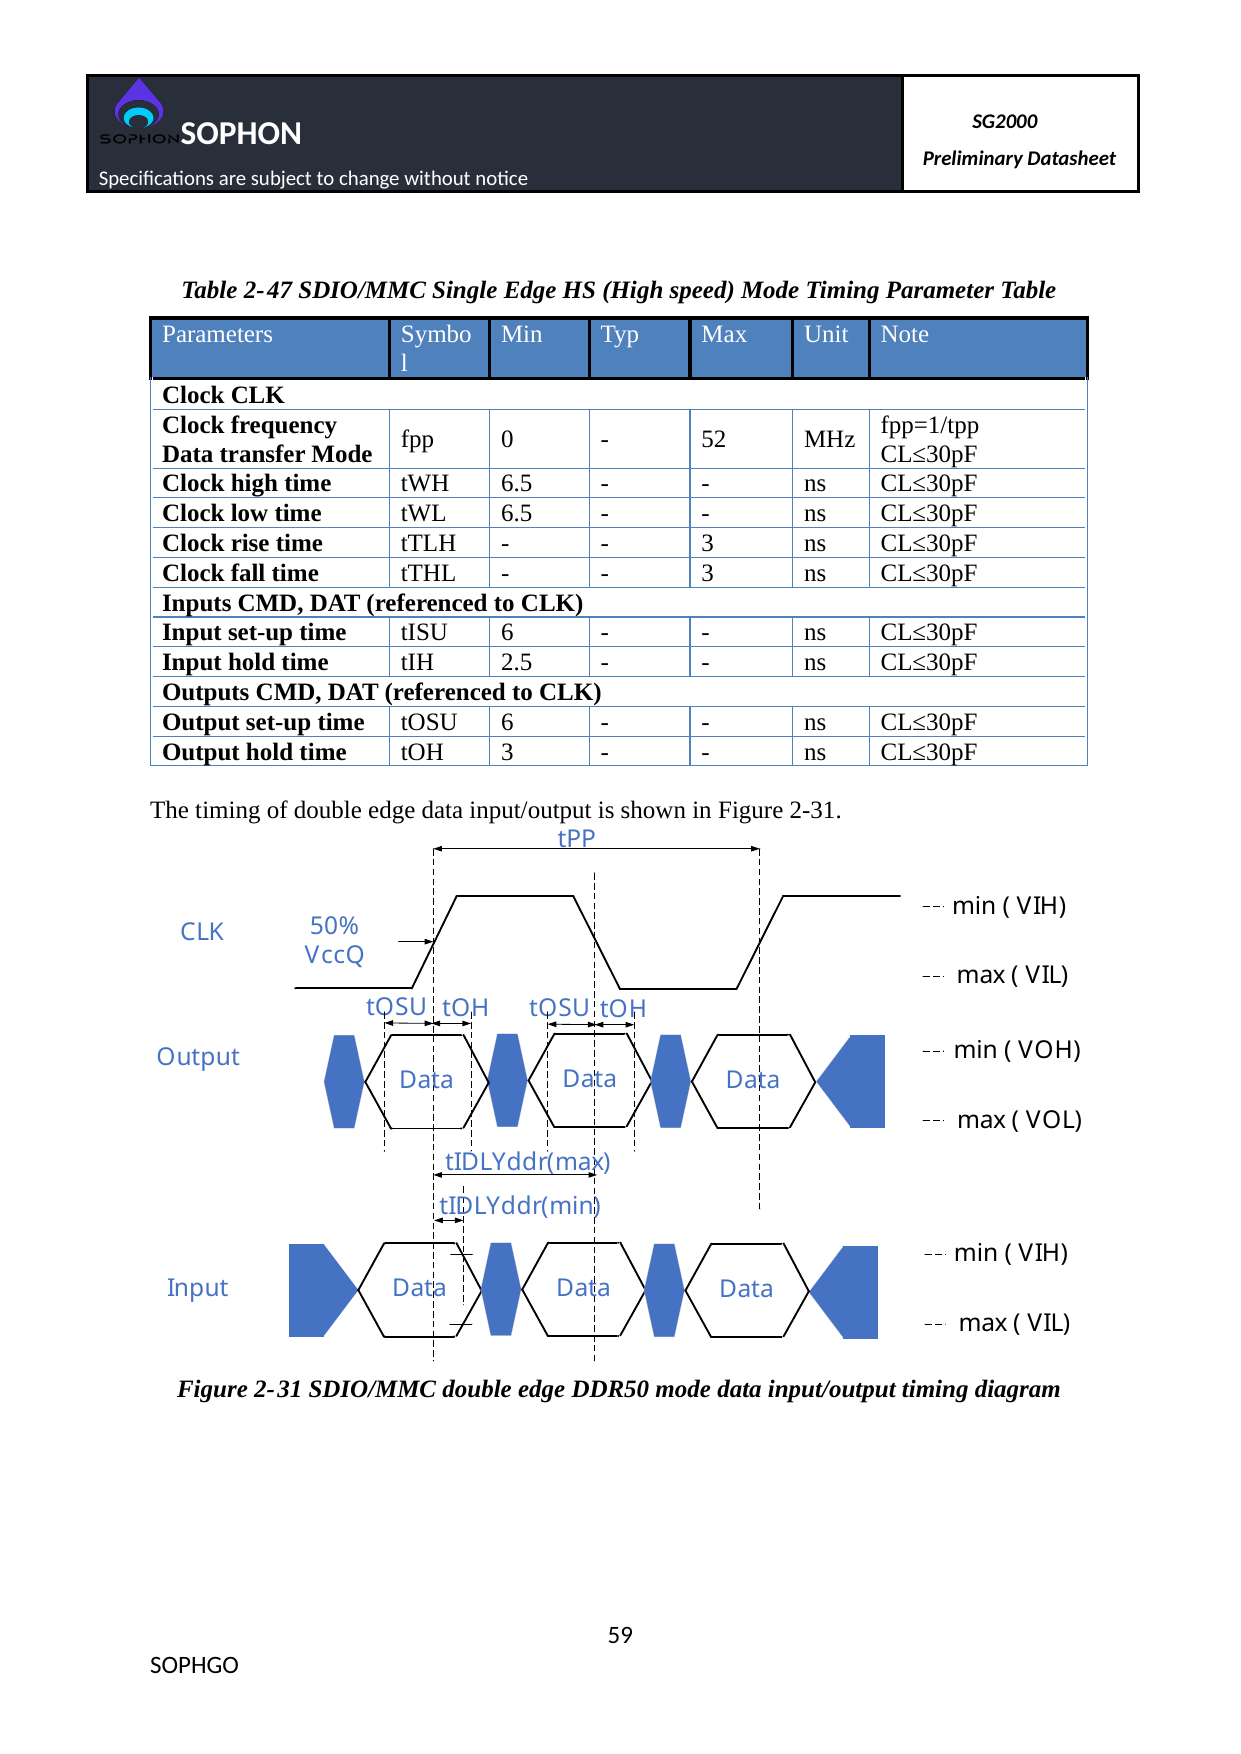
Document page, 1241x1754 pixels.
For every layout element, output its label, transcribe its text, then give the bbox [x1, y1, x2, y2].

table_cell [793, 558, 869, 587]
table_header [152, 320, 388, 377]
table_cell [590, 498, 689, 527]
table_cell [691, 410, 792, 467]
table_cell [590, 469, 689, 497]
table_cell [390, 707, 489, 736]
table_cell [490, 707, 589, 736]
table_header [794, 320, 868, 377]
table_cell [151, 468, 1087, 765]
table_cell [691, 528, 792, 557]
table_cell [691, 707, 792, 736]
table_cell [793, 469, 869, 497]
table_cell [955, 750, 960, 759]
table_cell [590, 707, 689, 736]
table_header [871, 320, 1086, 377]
picture [98, 77, 181, 145]
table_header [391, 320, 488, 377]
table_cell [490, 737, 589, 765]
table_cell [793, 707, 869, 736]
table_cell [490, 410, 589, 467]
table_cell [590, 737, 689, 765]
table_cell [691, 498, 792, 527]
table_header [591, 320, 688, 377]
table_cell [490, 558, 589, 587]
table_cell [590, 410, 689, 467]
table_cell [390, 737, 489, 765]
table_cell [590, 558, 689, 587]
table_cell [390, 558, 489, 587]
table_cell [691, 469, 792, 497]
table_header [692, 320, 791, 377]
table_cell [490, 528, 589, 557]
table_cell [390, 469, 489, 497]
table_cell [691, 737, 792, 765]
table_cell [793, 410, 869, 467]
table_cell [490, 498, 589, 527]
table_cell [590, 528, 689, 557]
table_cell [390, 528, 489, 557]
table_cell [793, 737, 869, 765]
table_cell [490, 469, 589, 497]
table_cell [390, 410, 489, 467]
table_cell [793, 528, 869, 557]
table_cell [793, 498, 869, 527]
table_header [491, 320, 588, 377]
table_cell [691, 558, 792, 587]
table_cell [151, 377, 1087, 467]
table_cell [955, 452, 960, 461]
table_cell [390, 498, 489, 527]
